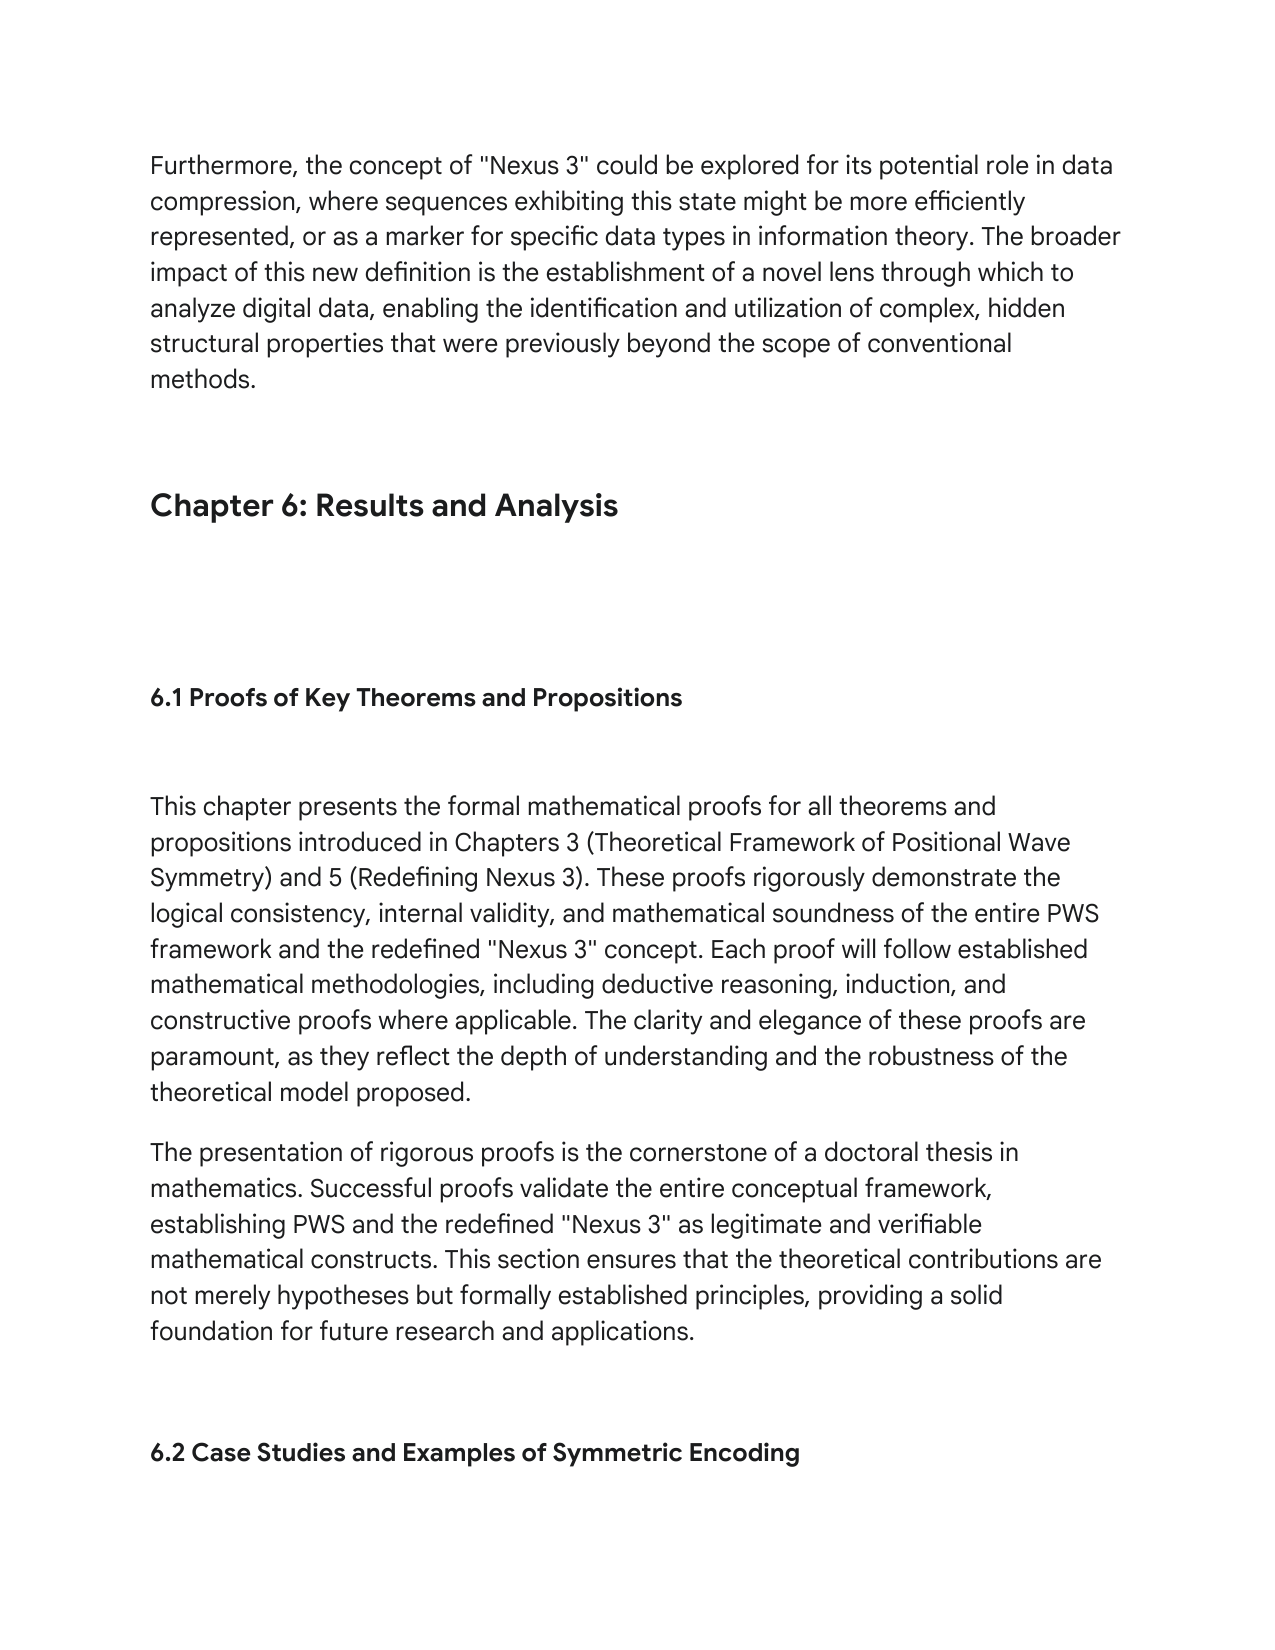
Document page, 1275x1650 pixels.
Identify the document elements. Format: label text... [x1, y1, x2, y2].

subtitle 6.1 Proofs of Key Theorems and Propositions [150, 682, 1125, 713]
text This chapter presents the formal mathematical proofs for all theorems and propositions introduced in Chapters 3 (Theoretical Framework of Positional Wave Symmetry) and 5 (Redefining Nexus 3). These proofs rigorously demonstrate the logical consistency, internal validity, and mathematical soundness of the entire PWS framework and the redefined "Nexus 3" concept. Each proof will follow established mathematical methodologies, including deductive reasoning, induction, and constructive proofs where applicable. The clarity and elegance of these proofs are paramount, as they reflect the depth of understanding and the robustness of the theoretical model proposed. [150, 791, 1125, 1108]
text The presentation of rigorous proofs is the cornerstone of a doctoral thesis in mathematics. Successful proofs validate the entire conceptual framework, establishing PWS and the redefined "Nexus 3" as legitimate and verifiable mathematical constructs. This section ensures that the theoretical contributions are not merely hypotheses but formally established principles, providing a solid foundation for future research and applications. [150, 1138, 1125, 1348]
subtitle Chapter 6: Results and Analysis [150, 486, 1125, 525]
subtitle 6.2 Case Studies and Examples of Symmetric Encoding [150, 1438, 1125, 1469]
text Furthermore, the concept of "Nexus 3" could be explored for its potential role in data compression, where sequences exhibiting this state might be more efficiently represented, or as a marker for specific data types in information theory. The broader impact of this new definition is the establishment of a novel lens through which to analyze digital data, enabling the identification and utilization of complex, hidden structural properties that were previously beyond the scope of conventional methods. [150, 150, 1125, 396]
